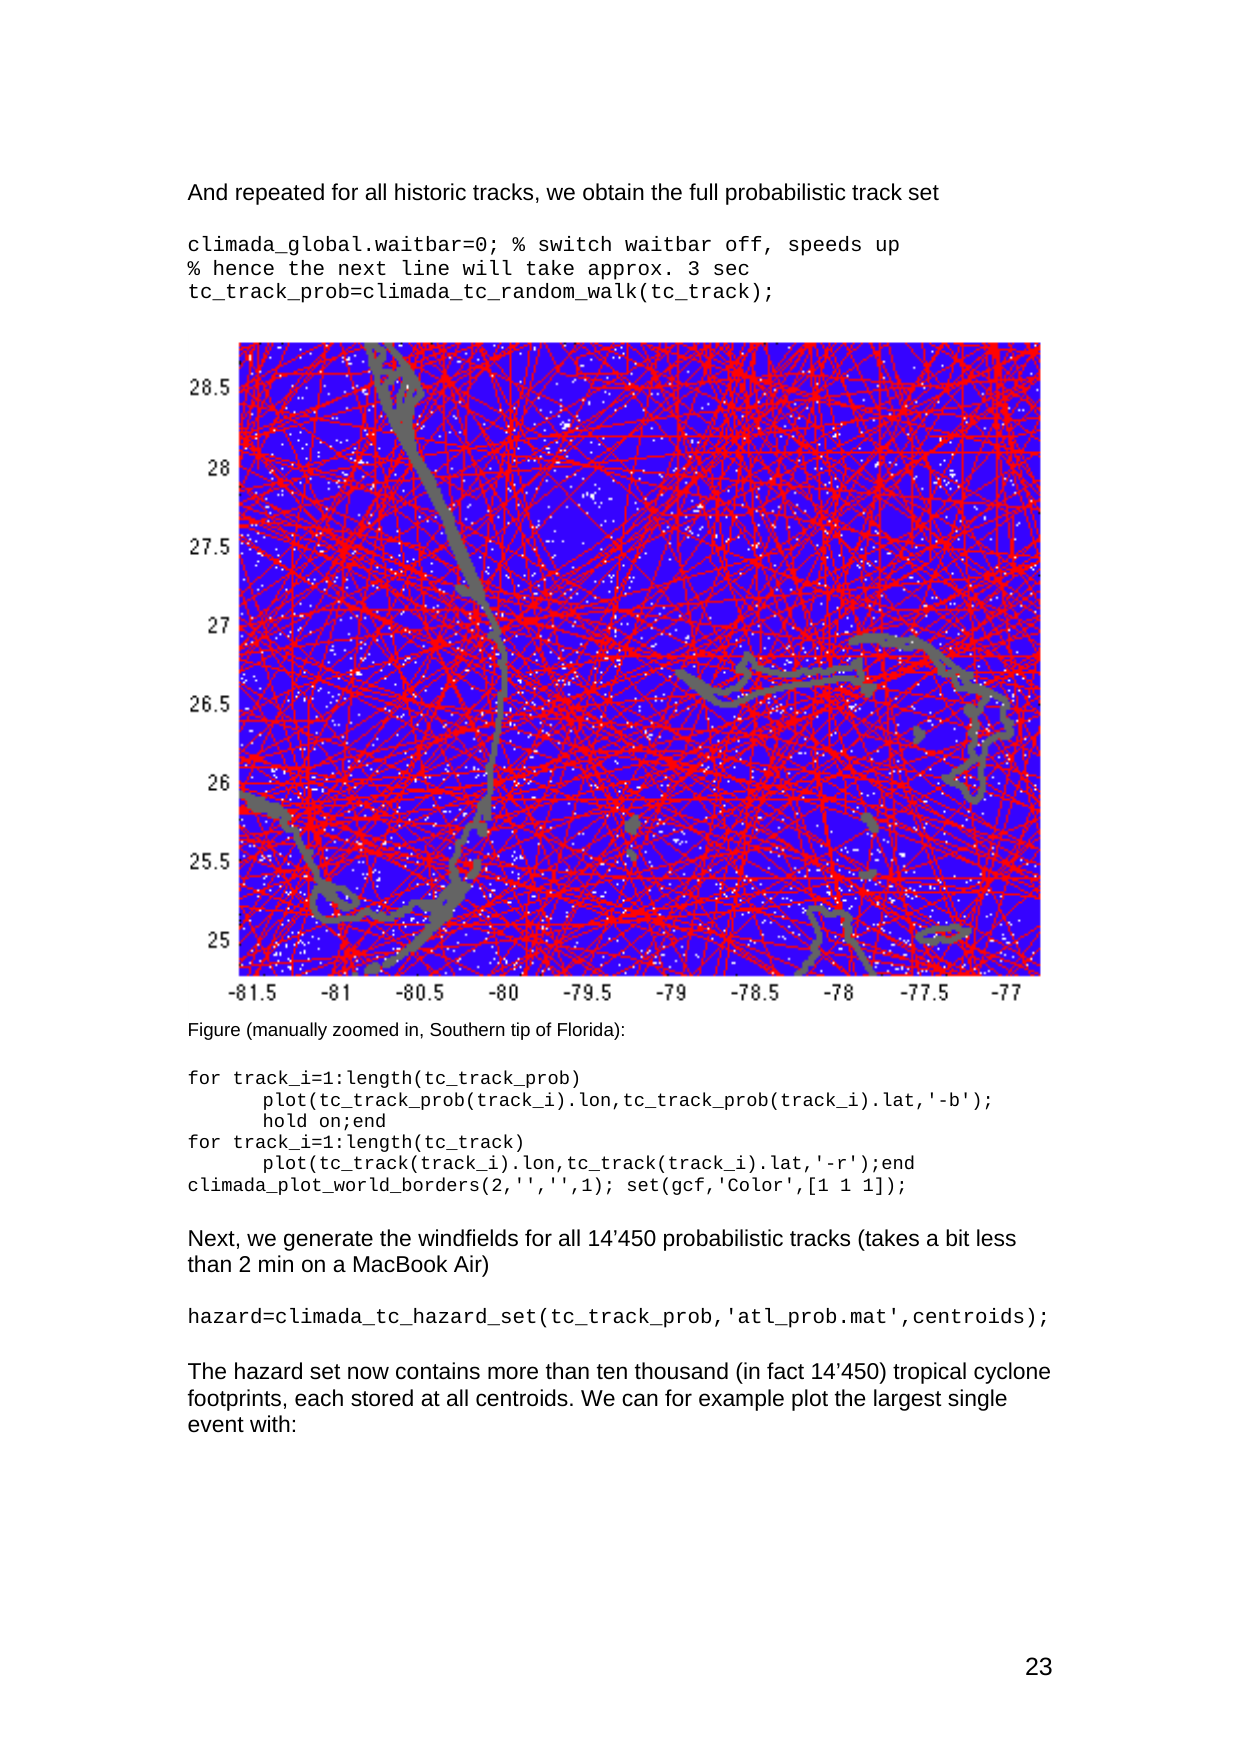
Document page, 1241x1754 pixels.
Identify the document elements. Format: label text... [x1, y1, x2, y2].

picture [187, 333, 1053, 1019]
text climada_global.waitbar=0; % switch waitbar off, speeds up [187, 234, 1053, 257]
text And repeated for all historic tracks, we obtain the full probabilistic track set [187, 179, 1053, 205]
text for track_i=1:length(tc_track_prob) [187, 1069, 1053, 1090]
text for track_i=1:length(tc_track) [187, 1133, 1053, 1154]
text hold on;end [187, 1112, 1053, 1133]
text plot(tc_track_prob(track_i).lon,tc_track_prob(track_i).lat,'-b'); [187, 1090, 1053, 1112]
text plot(tc_track(track_i).lon,tc_track(track_i).lat,'-r');end [187, 1154, 1053, 1175]
text climada_plot_world_borders(2,'','',1); set(gcf,'Color',[1 1 1]); [187, 1175, 1053, 1197]
text Figure (manually zoomed in, Southern tip of Florida): [187, 1019, 1053, 1069]
text hazard=climada_tc_hazard_set(tc_track_prob,'atl_prob.mat',centroids); [187, 1306, 1053, 1330]
text tc_track_prob=climada_tc_random_walk(tc_track); [187, 281, 1053, 305]
text Next, we generate the windfields for all 14’450 probabilistic tracks (takes a bit less than 2 min on a MacBook Air) [187, 1225, 1053, 1278]
text % hence the next line will take approx. 3 sec [187, 257, 1053, 281]
text The hazard set now contains more than ten thousand (in fact 14’450) tropical cyclone footprints, each stored at all centroids. We can for example plot the largest single event with: [187, 1358, 1053, 1437]
